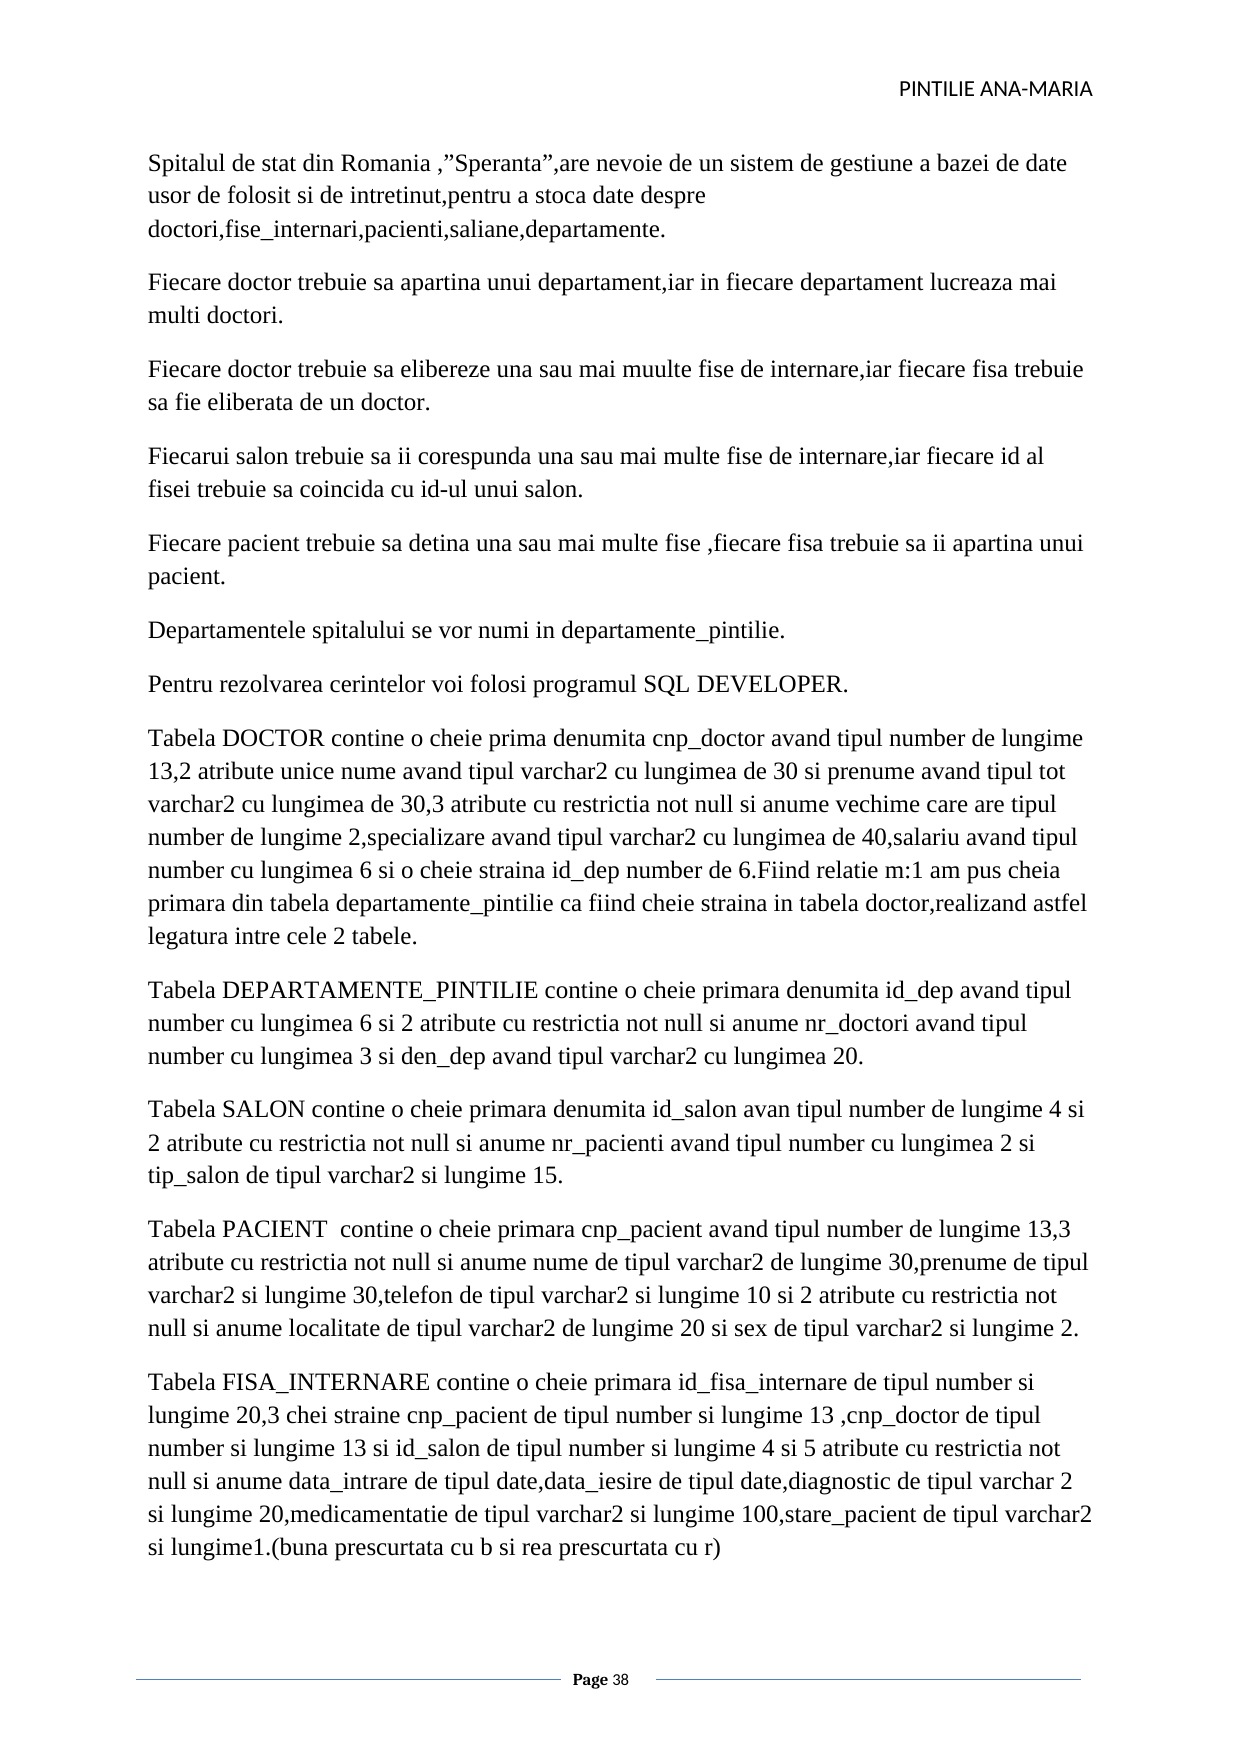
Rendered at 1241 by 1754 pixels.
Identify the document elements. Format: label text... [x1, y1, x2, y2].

text Tabela PACIENT contine o cheie primara cnp_pacient avand tipul number de lungime 13,3 atribute cu restrictia not null si anume nume de tipul varchar2 de lungime 30,prenume de tipul varchar2 si lungime 30,telefon de tipul varchar2 si lungime 10 si 2 atribute cu restrictia not null si anume localitate de tipul varchar2 de lungime 20 si sex de tipul varchar2 si lungime 2. [148, 1214, 1093, 1342]
text Fiecarui salon trebuie sa ii corespunda una sau mai multe fise de internare,iar fiecare id al fisei trebuie sa coincida cu id-ul unui salon. [148, 441, 1093, 503]
text Tabela FISA_INTERNARE contine o cheie primara id_fisa_internare de tipul number si lungime 20,3 chei straine cnp_pacient de tipul number si lungime 13 ,cnp_doctor de tipul number si lungime 13 si id_salon de tipul number si lungime 4 si 5 atribute cu restrictia not null si anume data_intrare de tipul date,data_iesire de tipul date,diagnostic de tipul varchar 2 si lungime 20,medicamentatie de tipul varchar2 si lungime 100,stare_pacient de tipul varchar2 si lungime1.(buna prescurtata cu b si rea prescurtata cu r) [148, 1367, 1093, 1561]
text Pentru rezolvarea cerintelor voi folosi programul SQL DEVELOPER. [148, 669, 1093, 698]
text Departamentele spitalului se vor numi in departamente_pintilie. [148, 615, 1093, 644]
text Spitalul de stat din Romania ,”Speranta”,are nevoie de un sistem de gestiune a bazei de date usor de folosit si de intretinut,pentru a stoca date despre doctori,fise_internari,pacienti,saliane,departamente. [148, 148, 1093, 242]
text Tabela SALON contine o cheie primara denumita id_salon avan tipul number de lungime 4 si 2 atribute cu restrictia not null si anume nr_pacienti avand tipul number cu lungimea 2 si tip_salon de tipul varchar2 si lungime 15. [148, 1094, 1093, 1189]
text Fiecare doctor trebuie sa apartina unui departament,iar in fiecare departament lucreaza mai multi doctori. [148, 267, 1093, 329]
text Fiecare pacient trebuie sa detina una sau mai multe fise ,fiecare fisa trebuie sa ii apartina unui pacient. [148, 528, 1093, 590]
text Fiecare doctor trebuie sa elibereze una sau mai muulte fise de internare,iar fiecare fisa trebuie sa fie eliberata de un doctor. [148, 354, 1093, 416]
text Tabela DEPARTAMENTE_PINTILIE contine o cheie primara denumita id_dep avand tipul number cu lungimea 6 si 2 atribute cu restrictia not null si anume nr_doctori avand tipul number cu lungimea 3 si den_dep avand tipul varchar2 cu lungimea 20. [148, 975, 1093, 1069]
text Tabela DOCTOR contine o cheie prima denumita cnp_doctor avand tipul number de lungime 13,2 atribute unice nume avand tipul varchar2 cu lungimea de 30 si prenume avand tipul tot varchar2 cu lungimea de 30,3 atribute cu restrictia not null si anume vechime care are tipul number de lungime 2,specializare avand tipul varchar2 cu lungimea de 40,salariu avand tipul number cu lungimea 6 si o cheie straina id_dep number de 6.Fiind relatie m:1 am pus cheia primara din tabela departamente_pintilie ca fiind cheie straina in tabela doctor,realizand astfel legatura intre cele 2 tabele. [148, 723, 1093, 949]
